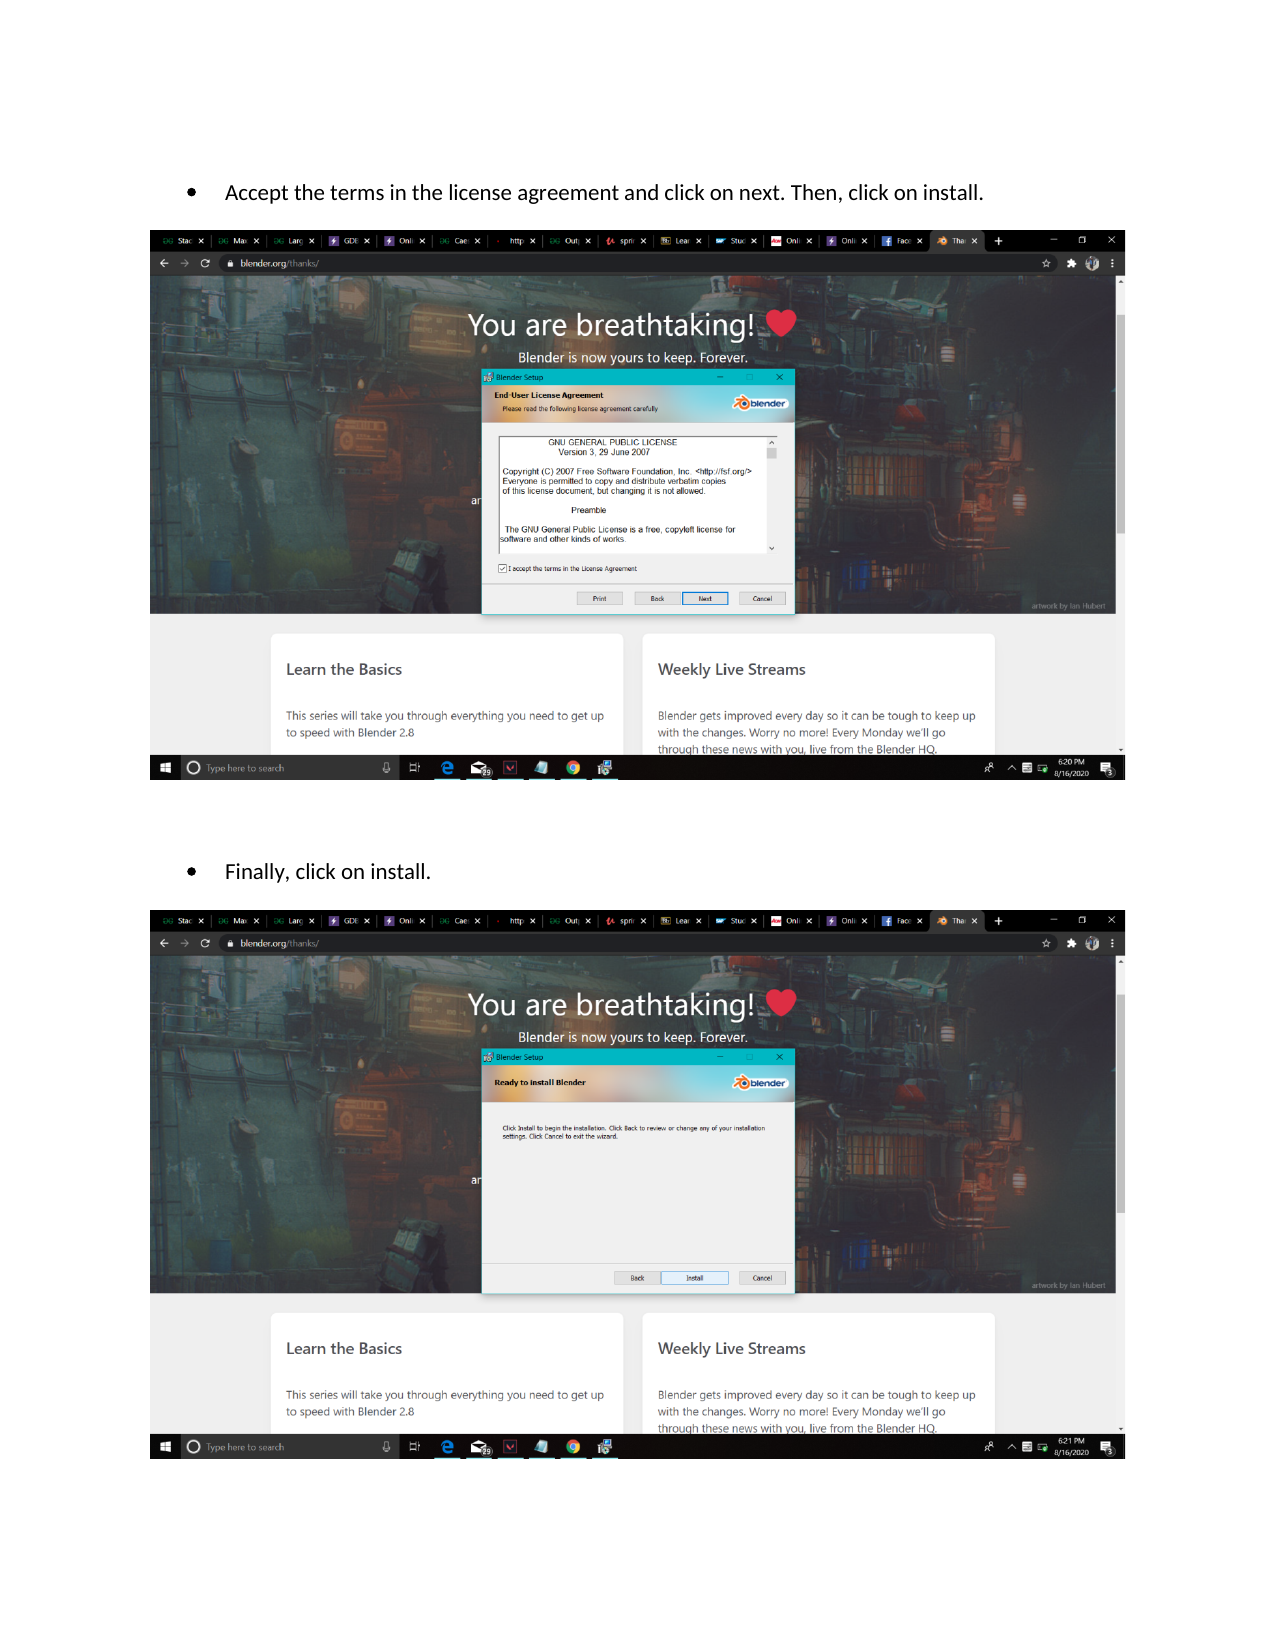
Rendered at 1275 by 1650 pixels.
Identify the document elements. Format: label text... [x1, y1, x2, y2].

picture [150, 910, 1125, 1459]
list Accept the terms in the license agreement and click on next. Then, click on install. [187, 178, 1125, 206]
list Finally, click on install. [187, 857, 1125, 885]
picture [150, 230, 1125, 780]
